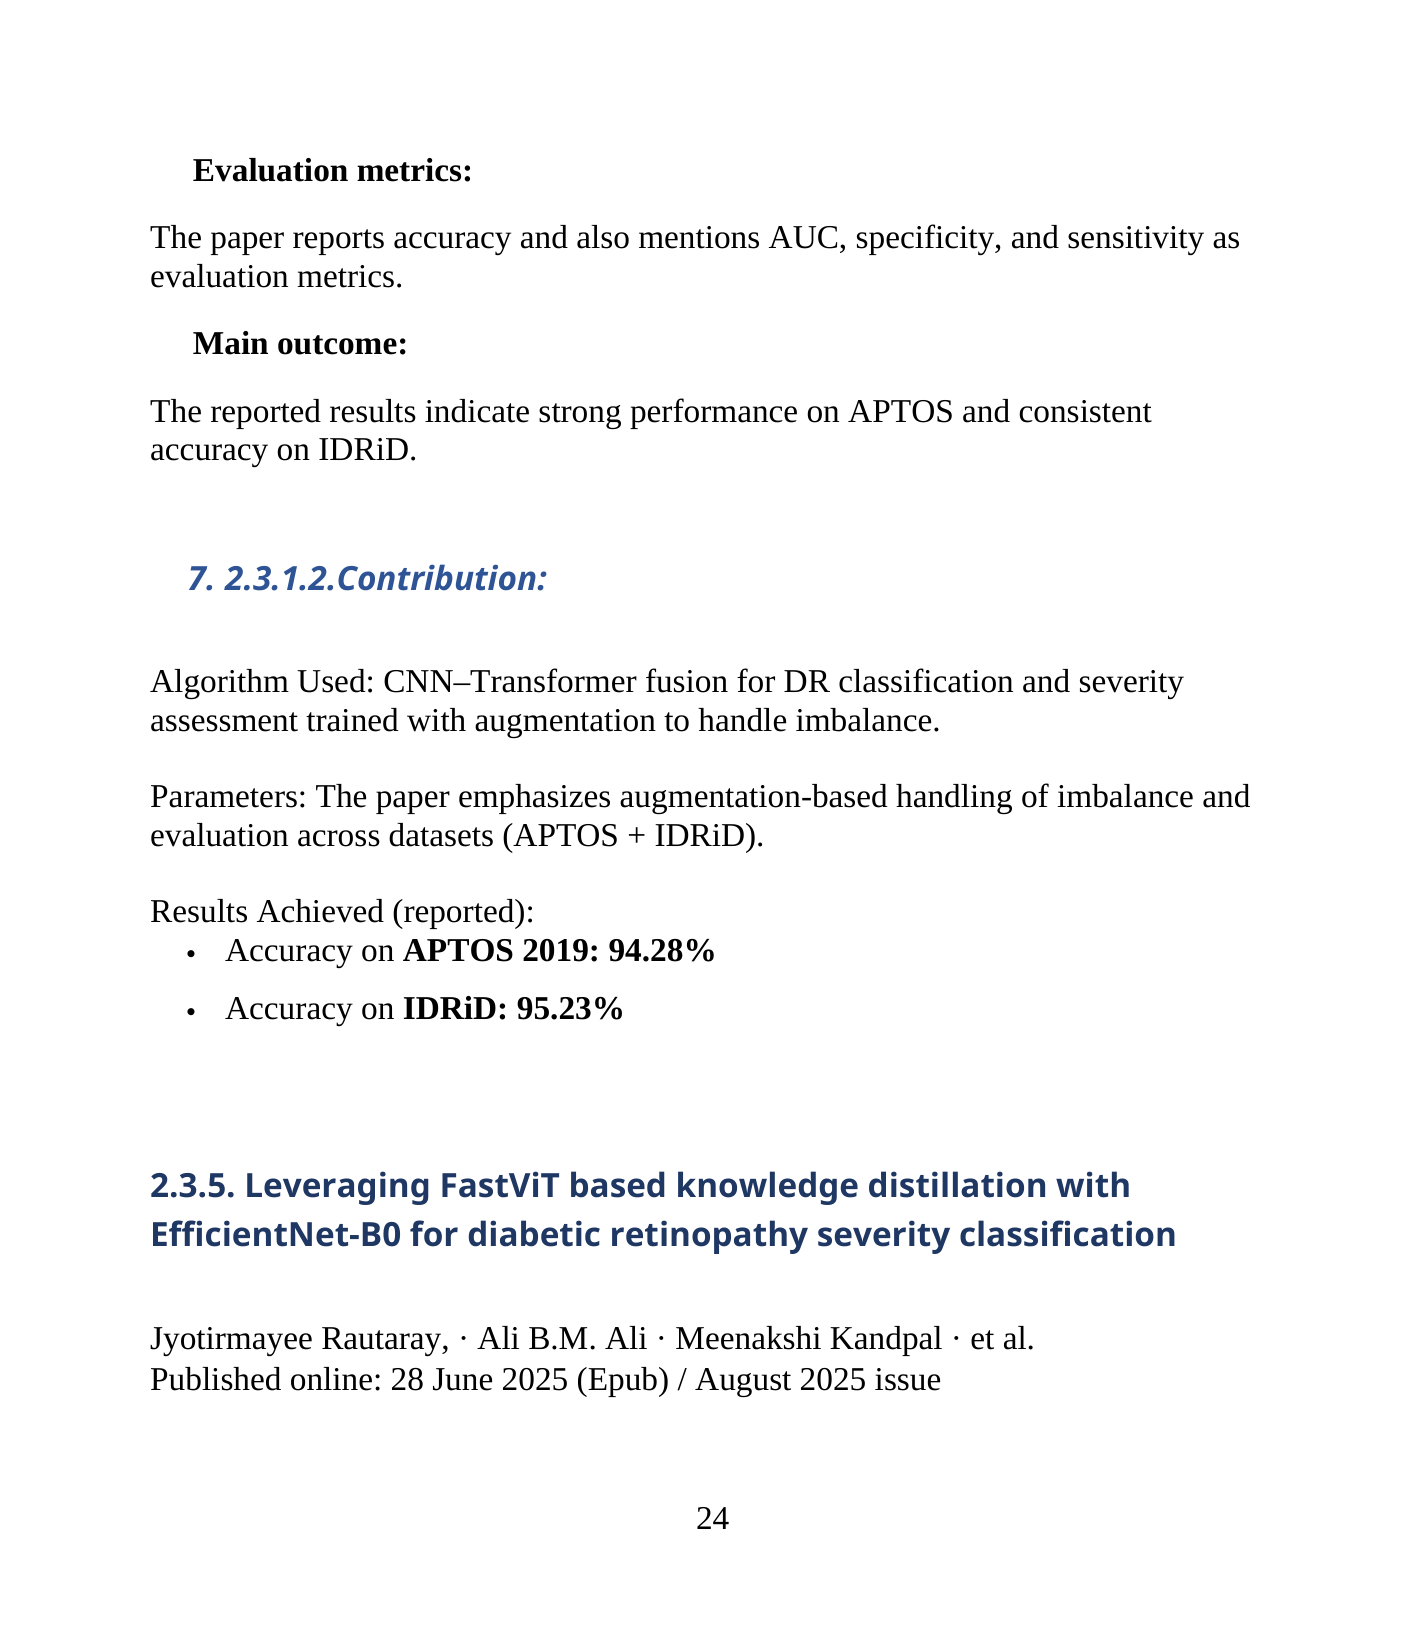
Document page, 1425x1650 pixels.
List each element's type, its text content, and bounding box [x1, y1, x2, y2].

list Accuracy on IDRiD: 95.23% [187, 988, 1275, 1026]
text  Evaluation metrics: [150, 150, 1275, 188]
subtitle 2.3.5. Leveraging FastViT based knowledge distillation with EfficientNet-B0 for diabetic retinopathy severity classification [150, 1162, 1275, 1256]
text Jyotirmayee Rautaray, · Ali B.M. Ali · Meenakshi Kandpal · et al. Published online: 28 June 2025 (Epub) / August 2025 issue [150, 1318, 1275, 1398]
text  Main outcome: [150, 323, 1275, 362]
text The reported results indicate strong performance on APTOS and consistent accuracy on IDRiD. [150, 391, 1275, 467]
text Parameters: The paper emphasizes augmentation-based handling of imbalance and evaluation across datasets (APTOS + IDRiD). [150, 738, 1275, 853]
text Results Achieved (reported): [150, 853, 1275, 930]
subtitle 2.3.1.2.Contribution: [187, 555, 1275, 600]
list Accuracy on APTOS 2019: 94.28% [187, 930, 1275, 968]
text Algorithm Used: CNN–Transformer fusion for DR classification and severity assessment trained with augmentation to handle imbalance. [150, 662, 1275, 738]
text The paper reports accuracy and also mentions AUC, specificity, and sensitivity as evaluation metrics. [150, 217, 1275, 294]
